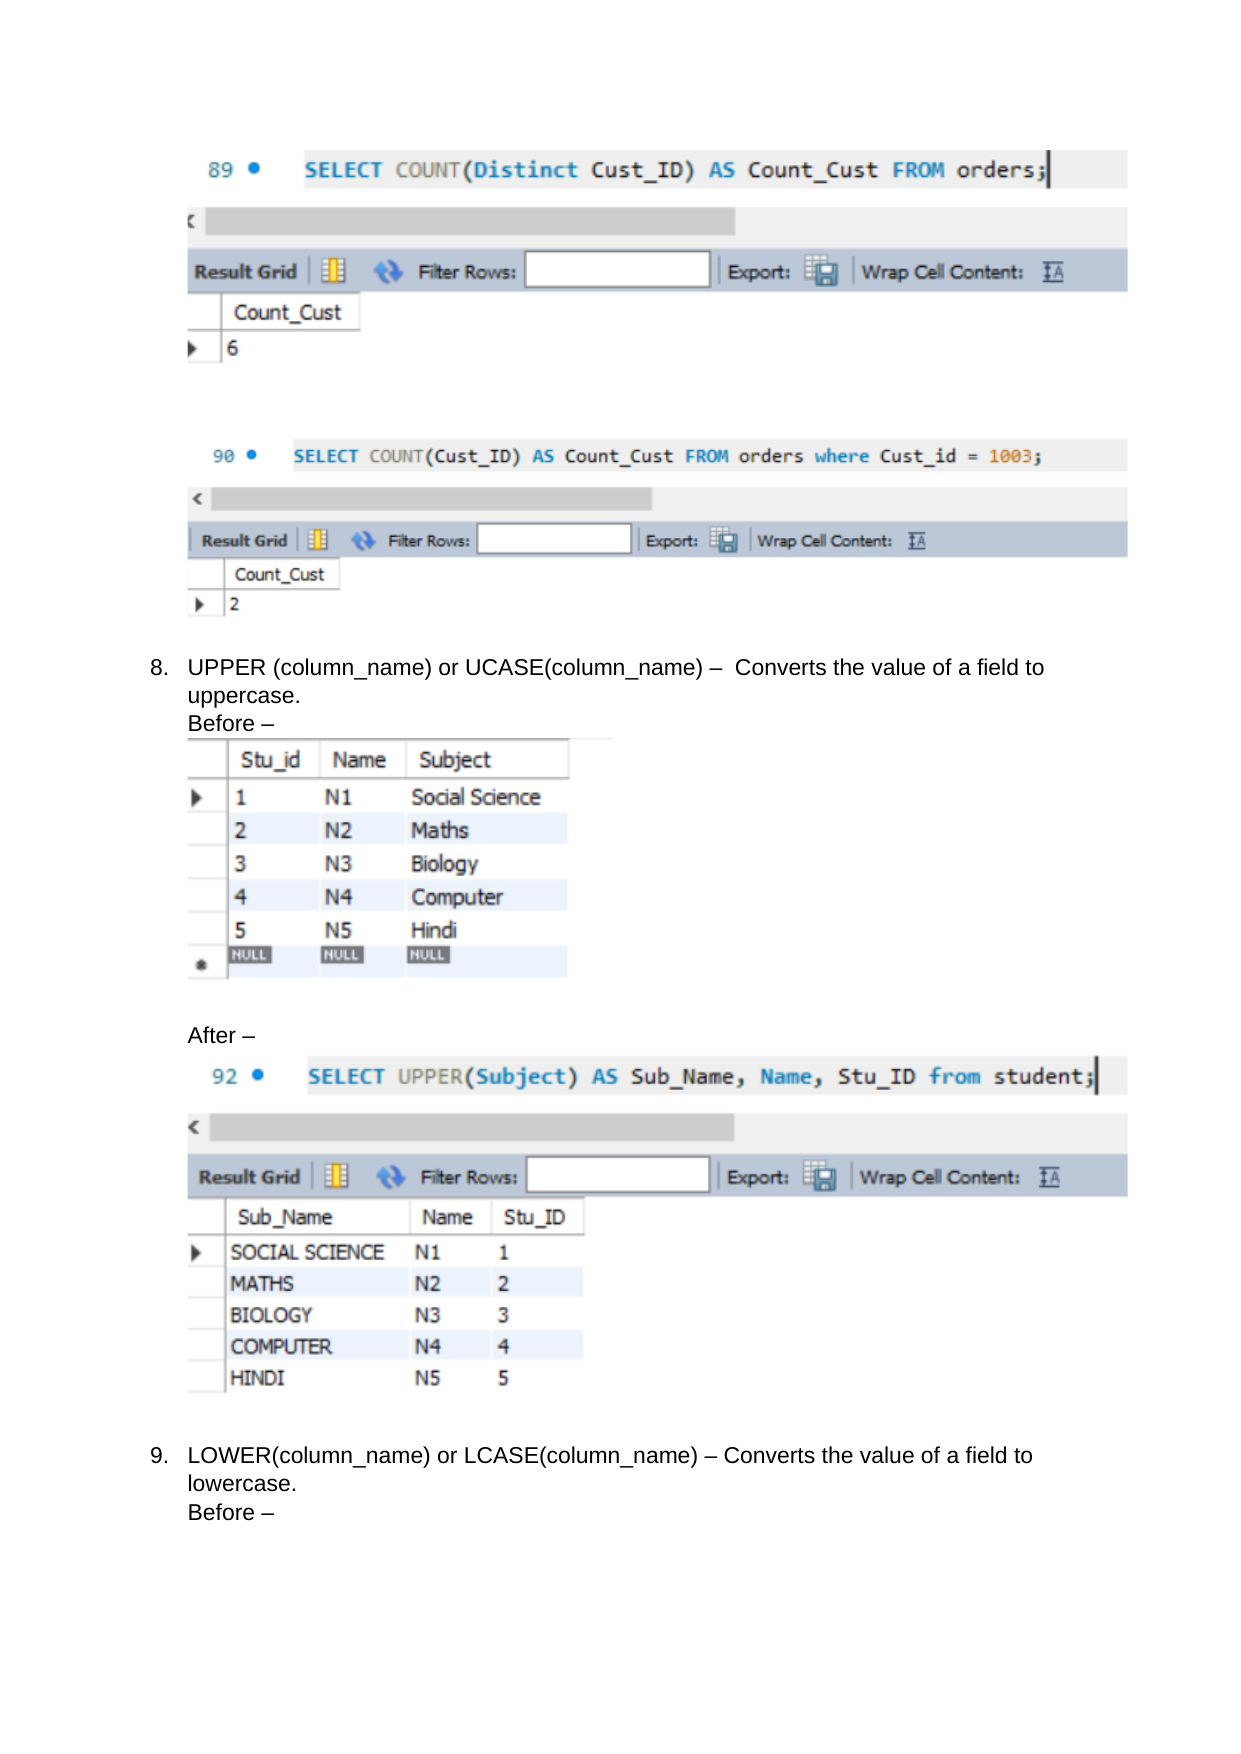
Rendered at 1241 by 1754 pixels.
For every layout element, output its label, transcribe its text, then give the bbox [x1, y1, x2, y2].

picture [187, 738, 613, 992]
list UPPER (column_name) or UCASE(column_name) – Converts the value of a field to uppercase. [150, 653, 1090, 708]
picture [187, 150, 1128, 377]
picture [187, 435, 1128, 623]
list Before – [187, 1498, 1090, 1525]
picture [187, 1051, 1128, 1411]
list After – [187, 1022, 1090, 1049]
list Before – [187, 710, 1090, 737]
list LOWER(column_name) or LCASE(column_name) – Converts the value of a field to lowercase. [150, 1442, 1090, 1496]
